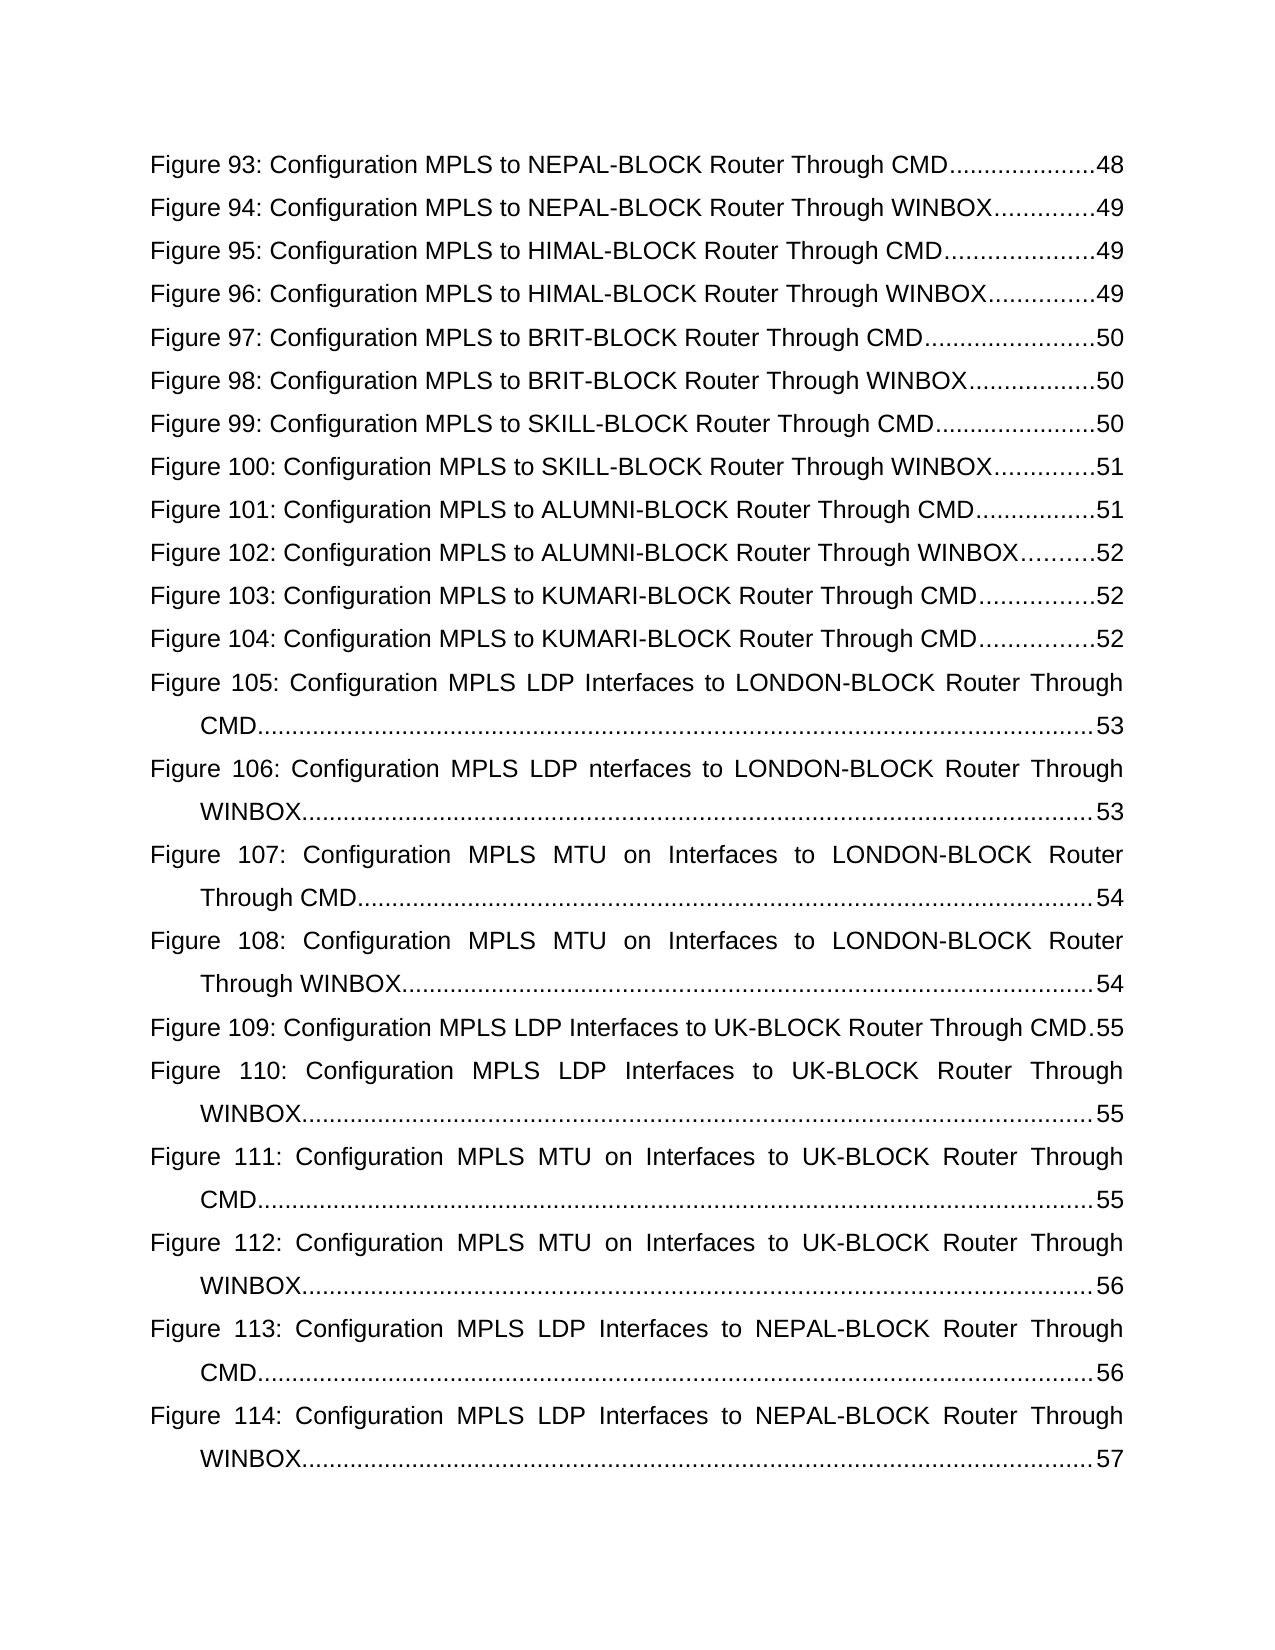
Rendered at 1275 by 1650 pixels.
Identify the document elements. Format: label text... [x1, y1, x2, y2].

text Figure 107: Configuration MPLS MTU on Interfaces to LONDON-BLOCK Router Through CMD 54 [150, 840, 1125, 912]
text Figure 111: Configuration MPLS MTU on Interfaces to UK-BLOCK Router Through CMD 55 [150, 1142, 1125, 1214]
text Figure 99: Configuration MPLS to SKILL-BLOCK Router Through CMD 50 [150, 409, 1125, 437]
text Figure 106: Configuration MPLS LDP nterfaces to LONDON-BLOCK Router Through WINBOX 53 [150, 754, 1125, 826]
text Figure 104: Configuration MPLS to KUMARI-BLOCK Router Through CMD 52 [150, 624, 1125, 653]
text Figure 96: Configuration MPLS to HIMAL-BLOCK Router Through WINBOX 49 [150, 279, 1125, 308]
text Figure 94: Configuration MPLS to NEPAL-BLOCK Router Through WINBOX 49 [150, 193, 1125, 222]
text Figure 101: Configuration MPLS to ALUMNI-BLOCK Router Through CMD 51 [150, 495, 1125, 524]
text Figure 97: Configuration MPLS to BRIT-BLOCK Router Through CMD 50 [150, 322, 1125, 351]
text Figure 102: Configuration MPLS to ALUMNI-BLOCK Router Through WINBOX 52 [150, 538, 1125, 567]
text Figure 108: Configuration MPLS MTU on Interfaces to LONDON-BLOCK Router Through WINBOX 54 [150, 926, 1125, 998]
text Figure 113: Configuration MPLS LDP Interfaces to NEPAL-BLOCK Router Through CMD 56 [150, 1314, 1125, 1386]
text Figure 103: Configuration MPLS to KUMARI-BLOCK Router Through CMD 52 [150, 581, 1125, 610]
text Figure 112: Configuration MPLS MTU on Interfaces to UK-BLOCK Router Through WINBOX 56 [150, 1228, 1125, 1300]
text Figure 109: Configuration MPLS LDP Interfaces to UK-BLOCK Router Through CMD 55 [150, 1012, 1125, 1041]
text Figure 93: Configuration MPLS to NEPAL-BLOCK Router Through CMD 48 [150, 150, 1125, 179]
text Figure 105: Configuration MPLS LDP Interfaces to LONDON-BLOCK Router Through CMD 53 [150, 667, 1125, 739]
text Figure 100: Configuration MPLS to SKILL-BLOCK Router Through WINBOX 51 [150, 452, 1125, 481]
text Figure 95: Configuration MPLS to HIMAL-BLOCK Router Through CMD 49 [150, 236, 1125, 265]
text Figure 98: Configuration MPLS to BRIT-BLOCK Router Through WINBOX 50 [150, 366, 1125, 394]
text Figure 114: Configuration MPLS LDP Interfaces to NEPAL-BLOCK Router Through WINBOX 57 [150, 1401, 1125, 1472]
text Figure 110: Configuration MPLS LDP Interfaces to UK-BLOCK Router Through WINBOX 55 [150, 1056, 1125, 1127]
